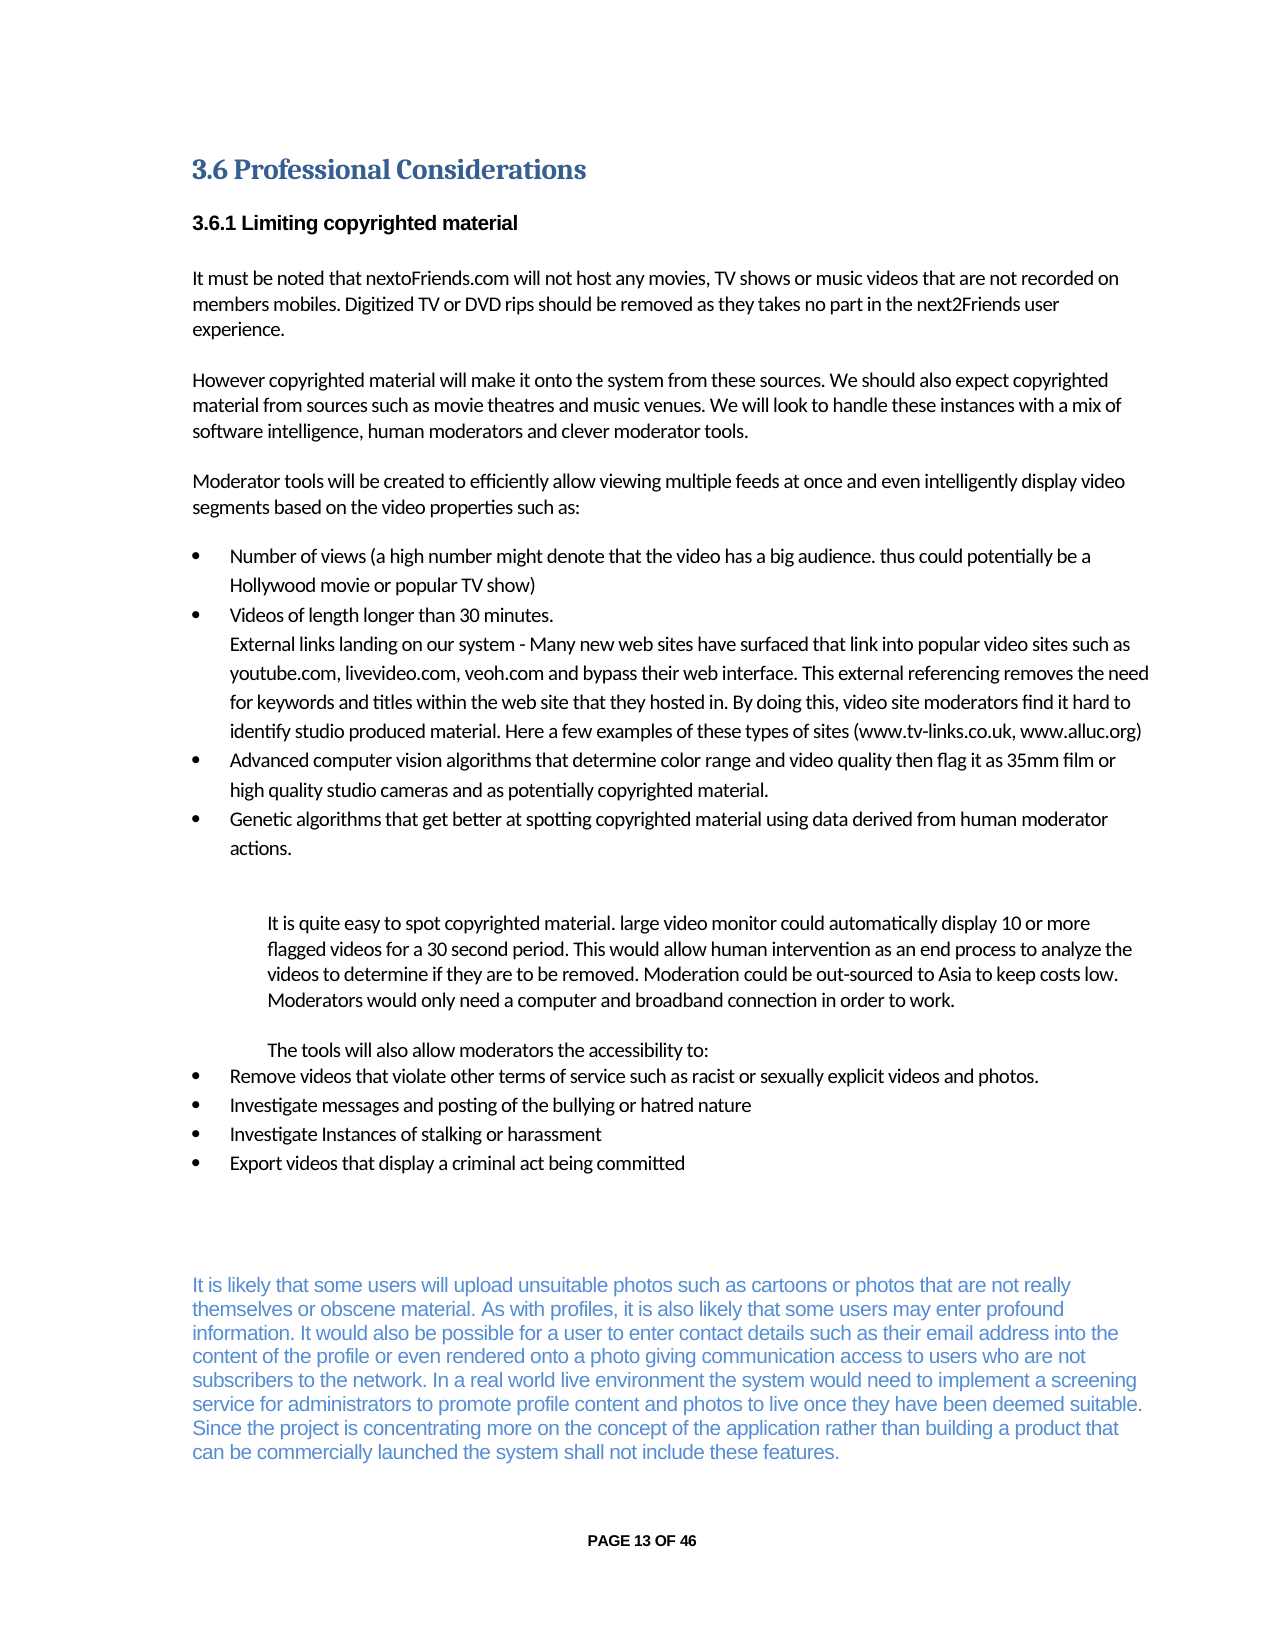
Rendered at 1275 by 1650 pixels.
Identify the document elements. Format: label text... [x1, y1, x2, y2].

list Videos of length longer than 30 minutes. External links landing on our system - Many new web sites have surfaced that link into popular video sites such as youtube.com, livevideo.com, veoh.com and bypass their web interface. This external referencing removes the need for keywords and titles within the web site that they hosted in. By doing this, video site moderators find it hard to identify studio produced material. Here a few examples of these types of sites (www.tv-links.co.uk, www.alluc.org) [192, 602, 1152, 744]
list Advanced computer vision algorithms that determine color range and video quality then flag it as 35mm film or high quality studio cameras and as potentially copyrighted material. [192, 748, 1152, 802]
list Investigate Instances of stalking or harassment [192, 1121, 1152, 1147]
list Number of views (a high number might denote that the video has a big audience. thus could potentially be a Hollywood movie or popular TV show) [192, 543, 1152, 598]
list Export videos that display a criminal act being committed [192, 1151, 1152, 1176]
list Investigate messages and posting of the bullying or hatred nature [192, 1092, 1152, 1118]
text It must be noted that nextoFriends.com will not host any movies, TV shows or music videos that are not recorded on members mobiles. Digitized TV or DVD rips should be removed as they takes no part in the next2Friends user experience. However copyrighted material will make it onto the system from these sources. We should also expect copyrighted material from sources such as movie theatres and music venues. We will look to handle these instances with a mix of software intelligence, human moderators and clever moderator tools. Moderator tools will be created to efficiently allow viewing multiple feeds at once and even intelligently display video segments based on the video properties such as: [192, 235, 1152, 543]
list Remove videos that violate other terms of service such as racist or sexually explicit videos and photos. [192, 1063, 1152, 1088]
list Genetic algorithms that get better at spotting copyrighted material using data derived from human moderator actions. [192, 806, 1152, 861]
text It is quite easy to spot copyrighted material. large video monitor could automatically display 10 or more flagged videos for a 30 second period. This would allow human intervention as an end process to analyze the videos to determine if they are to be removed. Moderation could be out-sourced to Asia to keep costs low. Moderators would only need a computer and broadband connection in order to work. The tools will also allow moderators the accessibility to: [267, 885, 1152, 1063]
text It is likely that some users will upload unsuitable photos such as cartoons or photos that are not really themselves or obscene material. As with profiles, it is also likely that some users may enter profound information. It would also be possible for a user to enter contact details such as their email address into the content of the profile or even rendered onto a photo giving communication access to users who are not subscribers to the network. In a real world live environment the system would need to implement a screening service for administrators to promote profile content and photos to live once they have been deemed suitable. Since the project is concentrating more on the concept of the application rather than building a product that can be commercially launched the system shall not include these features. [192, 1272, 1152, 1464]
subtitle 3.6 Professional Considerations [192, 153, 1152, 187]
text 3.6.1 Limiting copyrighted material [192, 211, 1152, 235]
